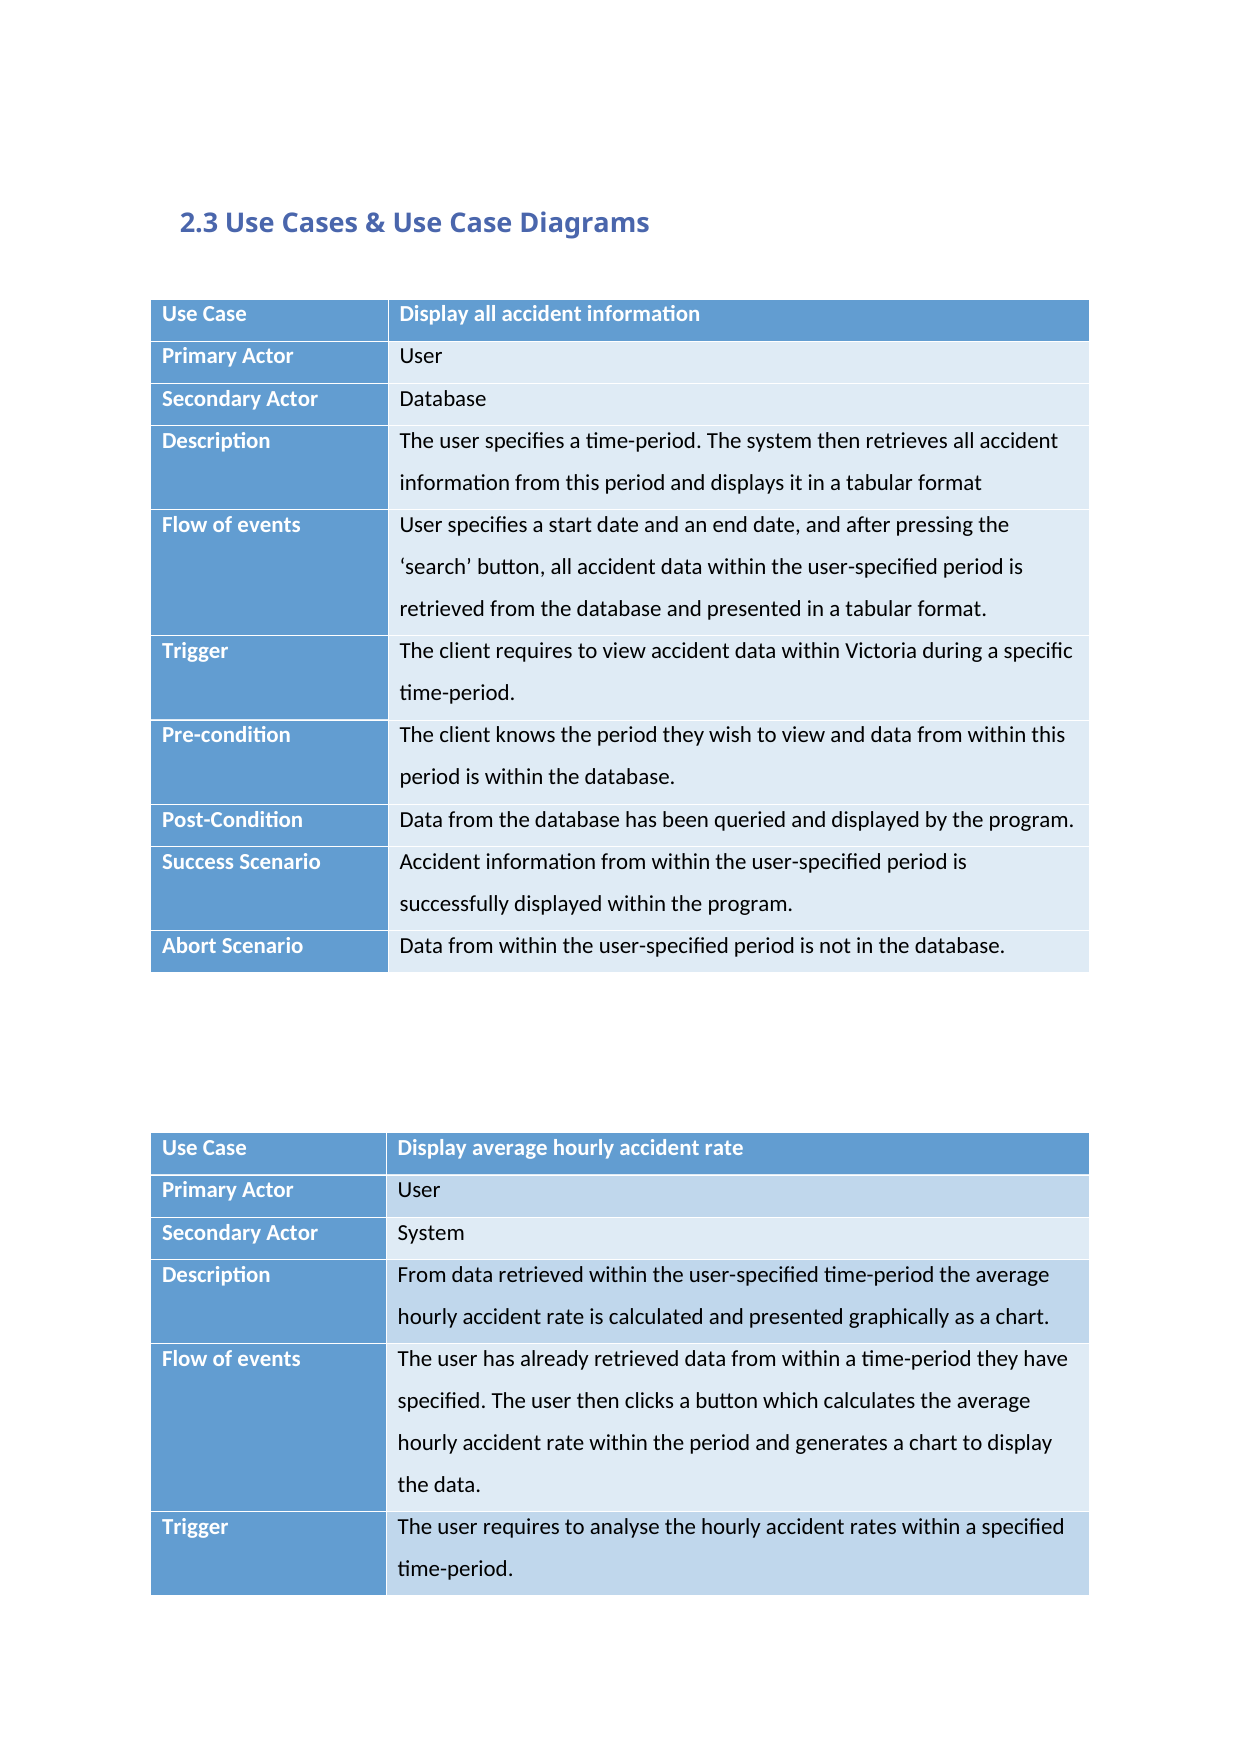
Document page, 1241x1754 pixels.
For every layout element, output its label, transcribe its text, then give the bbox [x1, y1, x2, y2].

table_cell Data from the database has been queried and displayed by the program. [389, 805, 1089, 846]
table_cell Trigger [151, 1512, 386, 1595]
table_header Use Case [151, 300, 388, 341]
table_cell Abort Scenario [151, 931, 388, 972]
table_cell The user has already retrieved data from within a time-period they have specified. The user then clicks a button which calculates the average hourly accident rate within the period and generates a chart to display the data. [387, 1344, 1089, 1511]
table_cell The user requires to analyse the hourly accident rates within a specified time-period. [387, 1512, 1089, 1595]
subtitle Use Cases & Use Case Diagrams [179, 203, 1090, 240]
table_cell System [387, 1218, 1089, 1259]
table_cell Primary Actor [151, 342, 388, 383]
table_cell The client requires to view accident data within Victoria during a specific time-period. [389, 636, 1089, 719]
table_cell User [387, 1176, 1089, 1217]
table_cell Primary Actor [151, 1176, 386, 1217]
table_cell Secondary Actor [151, 1218, 386, 1259]
table_cell Secondary Actor [151, 384, 388, 425]
table_cell Post-Condition [151, 805, 388, 846]
table_cell Accident information from within the user-specified period is successfully displayed within the program. [389, 847, 1089, 930]
table_cell From data retrieved within the user-specified time-period the average hourly accident rate is calculated and presented graphically as a chart. [387, 1260, 1089, 1343]
table_cell User specifies a start date and an end date, and after pressing the ‘search’ button, all accident data within the user-specified period is retrieved from the database and presented in a tabular format. [389, 510, 1089, 635]
table_cell Database [389, 384, 1089, 425]
table_cell Description [151, 426, 388, 509]
table_cell Description [151, 1260, 386, 1343]
table_header Use Case [151, 1133, 386, 1174]
table_cell User [389, 342, 1089, 383]
table_cell Success Scenario [151, 847, 388, 930]
table_cell Trigger [151, 636, 388, 719]
table_cell Pre-condition [151, 721, 388, 804]
table_header Display average hourly accident rate [387, 1133, 1089, 1174]
table_header Display all accident information [389, 300, 1089, 341]
table_cell Flow of events [151, 1344, 386, 1511]
table_cell The user specifies a time-period. The system then retrieves all accident information from this period and displays it in a tabular format [389, 426, 1089, 509]
table_cell Flow of events [151, 510, 388, 635]
table_cell The client knows the period they wish to view and data from within this period is within the database. [389, 721, 1089, 804]
table_cell Data from within the user-specified period is not in the database. [389, 931, 1089, 972]
